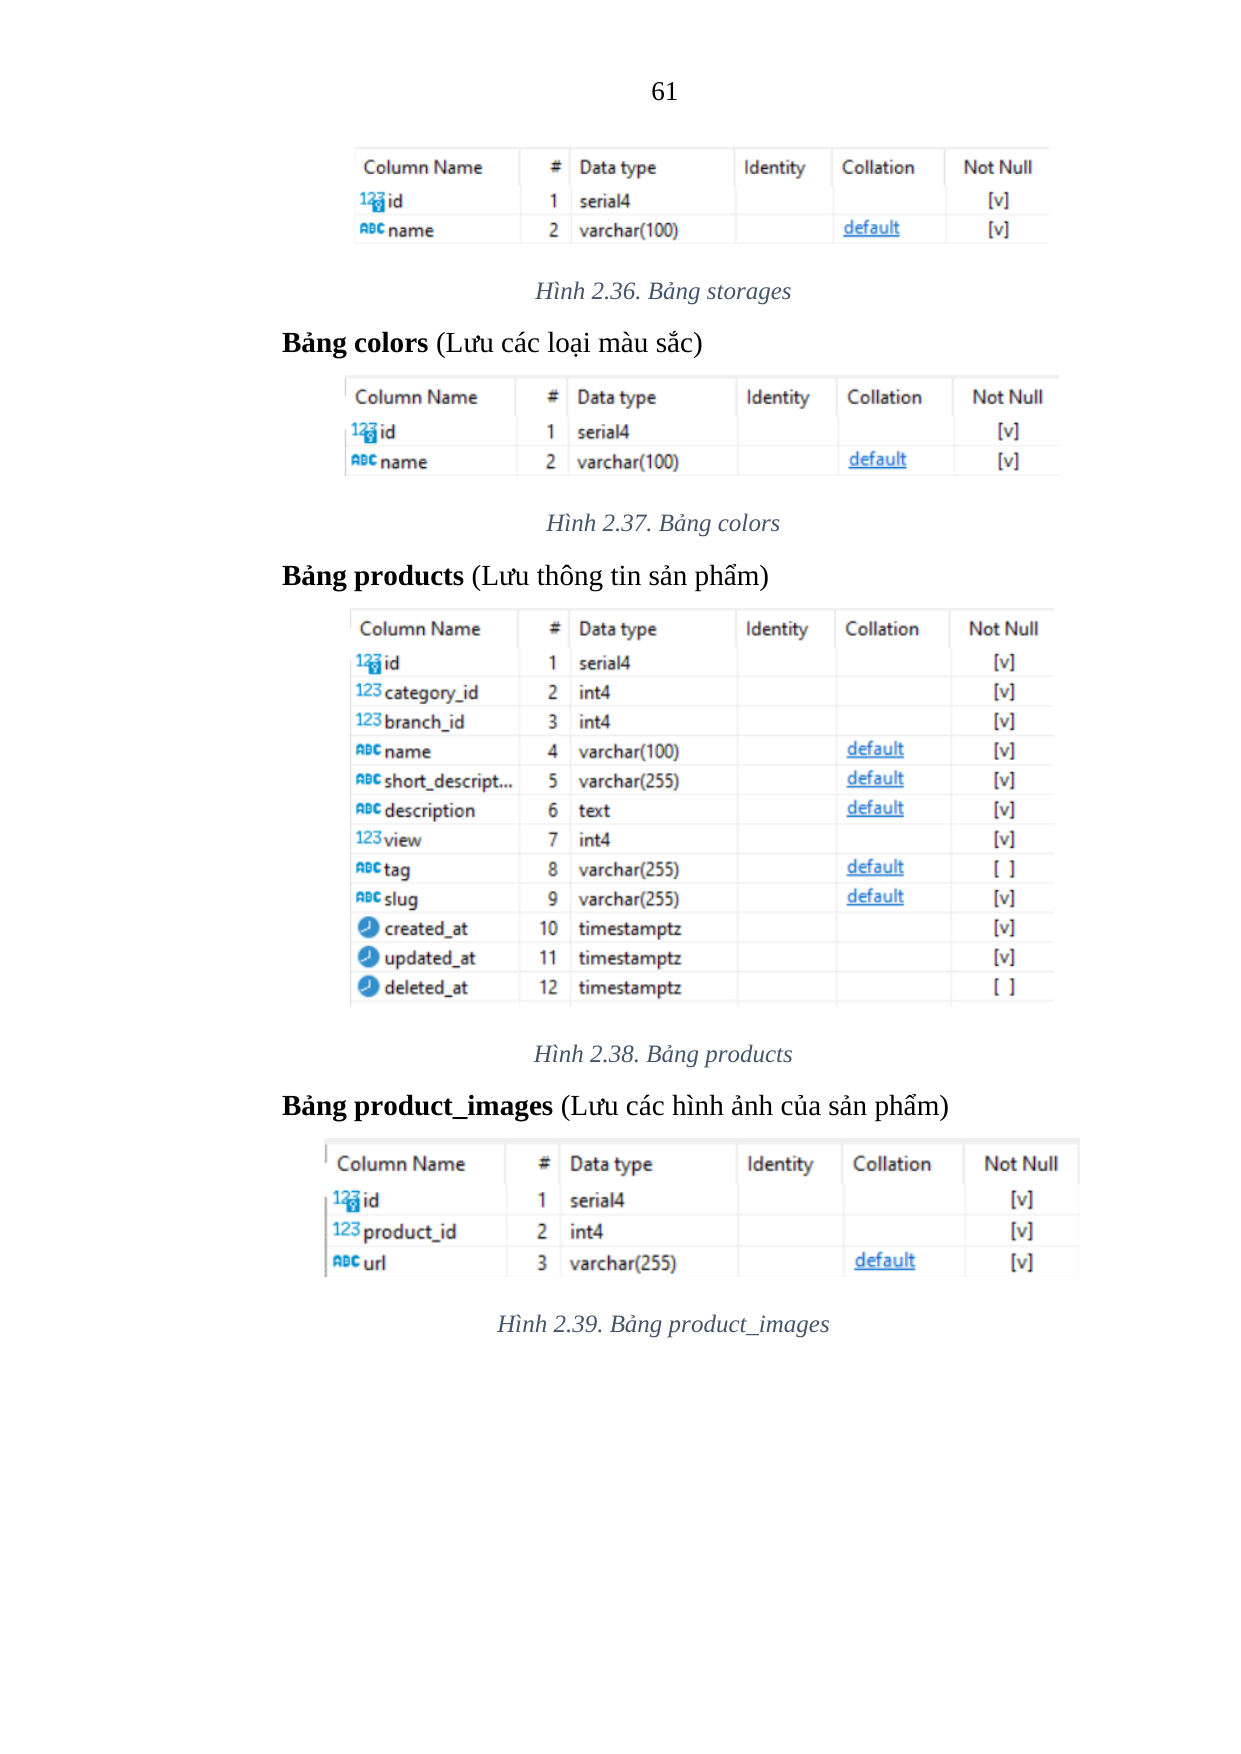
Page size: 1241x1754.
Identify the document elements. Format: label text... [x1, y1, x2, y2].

list Bảng colors (Lưu các loại màu sắc) [282, 326, 1122, 359]
picture [344, 375, 1060, 476]
list Bảng products (Lưu thông tin sản phẩm) [282, 558, 1122, 591]
list Bảng product_images (Lưu các hình ảnh của sản phẩm) [282, 1088, 1122, 1122]
picture [354, 147, 1049, 244]
picture [350, 608, 1054, 1007]
picture [324, 1138, 1080, 1277]
